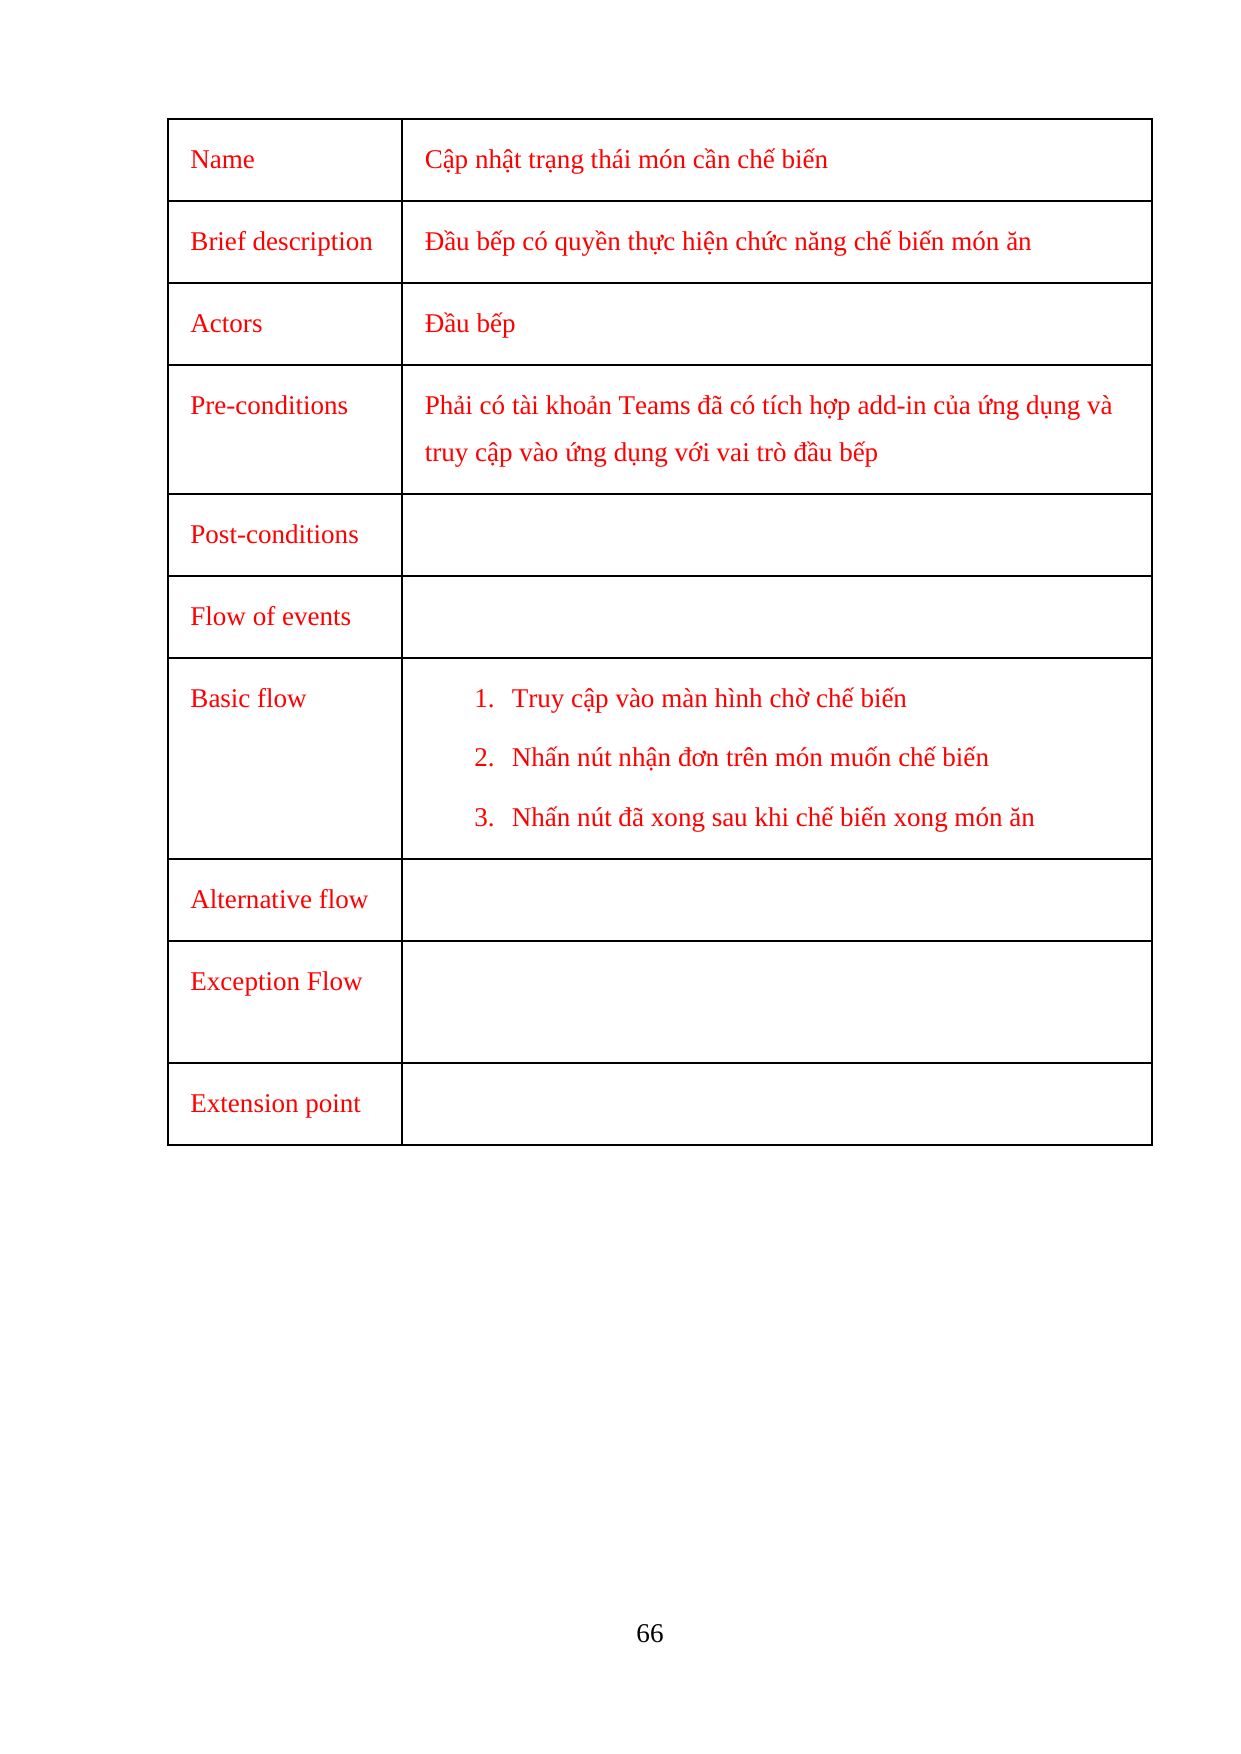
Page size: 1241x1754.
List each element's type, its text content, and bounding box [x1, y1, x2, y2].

table_cell [403, 1064, 1151, 1144]
table_cell Phải có tài khoản Teams đã có tích hợp add-in của ứng dụng và truy cập vào ứng dụng với vai trò đầu bếp [403, 366, 1151, 493]
table_cell Extension point [169, 1064, 401, 1144]
table_cell Actors [169, 284, 401, 364]
table_cell [403, 577, 1151, 657]
table_cell Pre-conditions [169, 366, 401, 493]
table_cell [403, 860, 1151, 940]
table_cell Truy cập vào màn hình chờ chế biến Nhấn nút nhận đơn trên món muốn chế biến Nhấn nút đã xong sau khi chế biến xong món ăn [403, 659, 1151, 858]
table_cell Post-conditions [169, 495, 401, 575]
table_cell Flow of events [169, 577, 401, 657]
table_cell [403, 495, 1151, 575]
table_cell Đầu bếp có quyền thực hiện chức năng chế biến món ăn [403, 202, 1151, 282]
table_header Cập nhật trạng thái món cần chế biến [403, 120, 1151, 200]
table_cell Basic flow [169, 659, 401, 858]
table_cell Brief description [169, 202, 401, 282]
table_cell Đầu bếp [403, 284, 1151, 364]
table_cell Alternative flow [169, 860, 401, 940]
table_header Name [169, 120, 401, 200]
table_cell [403, 942, 1151, 1062]
table_cell Exception Flow [169, 942, 401, 1062]
